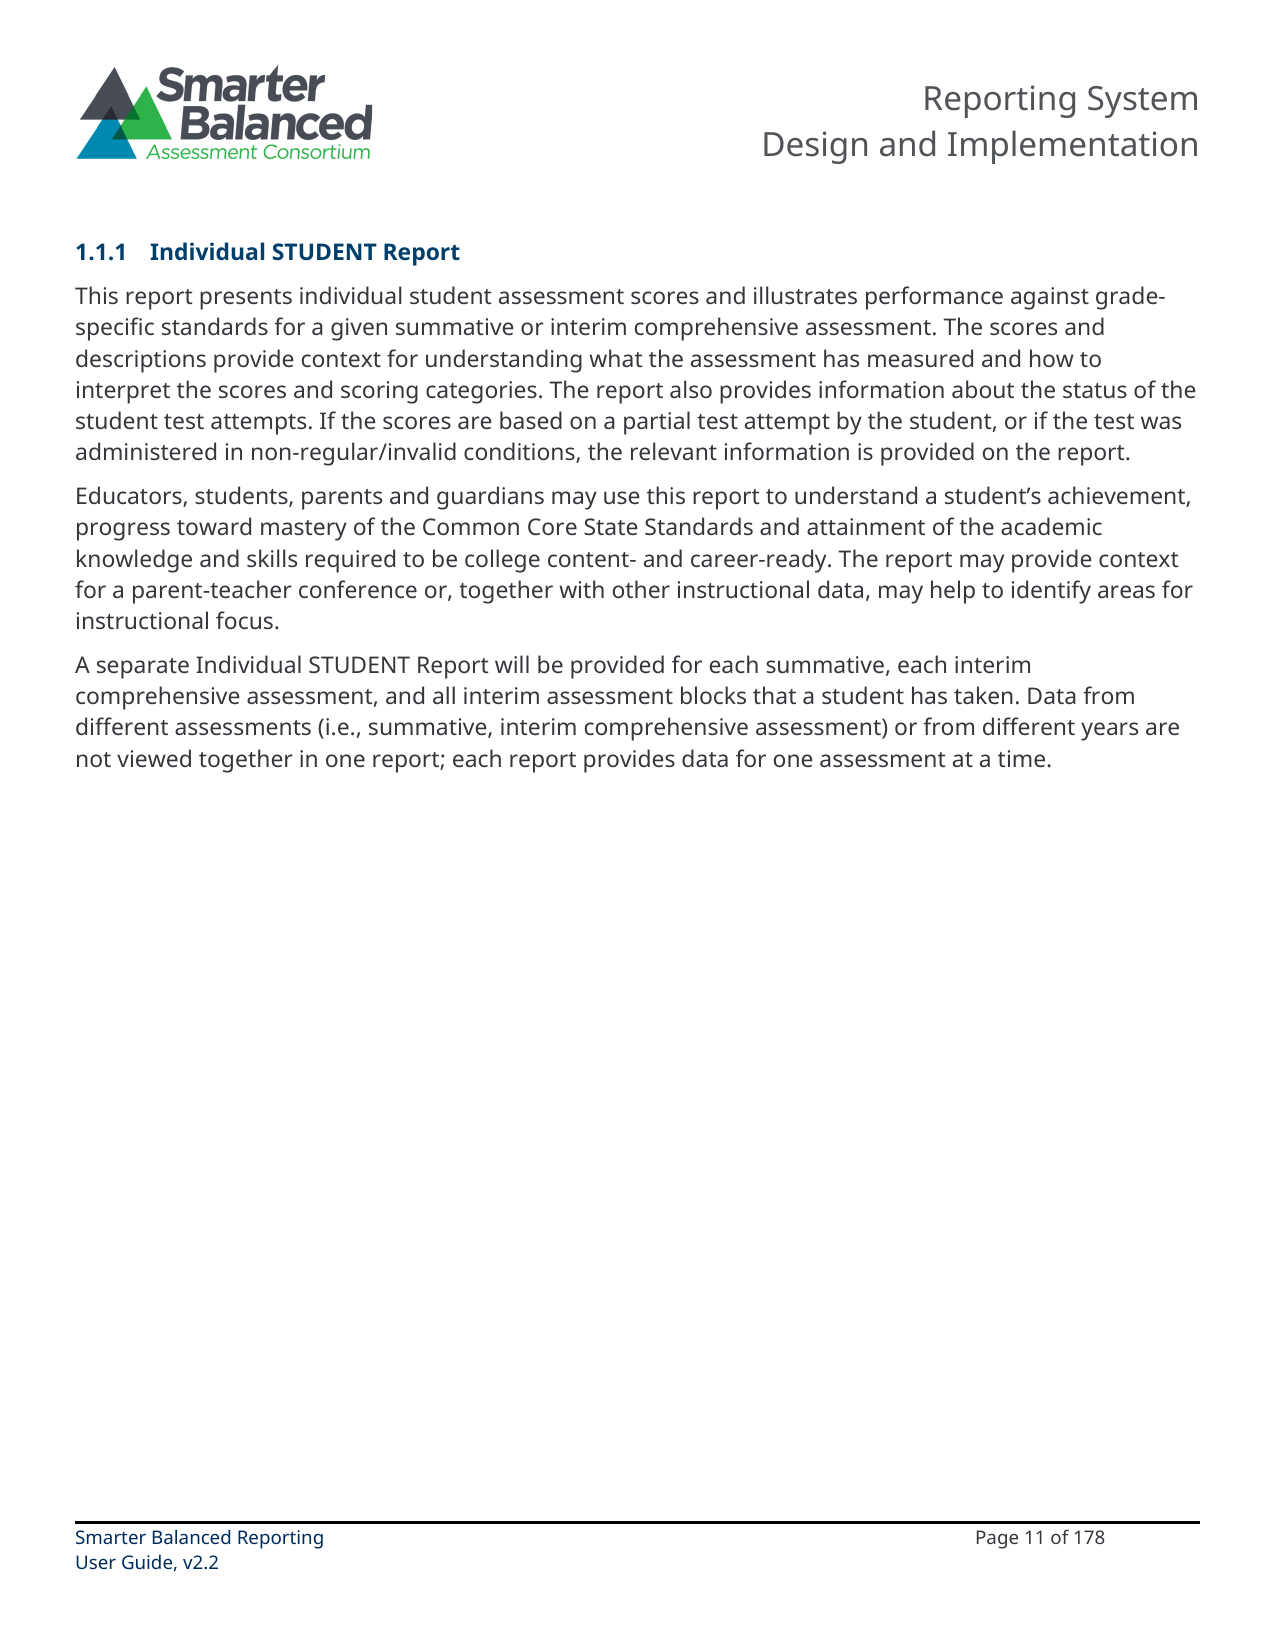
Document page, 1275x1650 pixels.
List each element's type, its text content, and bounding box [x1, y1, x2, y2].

text This report presents individual student assessment scores and illustrates performance against grade-specific standards for a given summative or interim comprehensive assessment. The scores and descriptions provide context for understanding what the assessment has measured and how to interpret the scores and scoring categories. The report also provides information about the status of the student test attempts. If the scores are based on a partial test attempt by the student, or if the test was administered in non-regular/invalid conditions, the relevant information is provided on the report. [75, 280, 1200, 467]
text Educators, students, parents and guardians may use this report to understand a student’s achievement, progress toward mastery of the Common Core State Standards and attainment of the academic knowledge and skills required to be college content- and career-ready. The report may provide context for a parent-teacher conference or, together with other instructional data, may help to identify areas for instructional focus. [75, 480, 1200, 636]
text A separate Individual STUDENT Report will be provided for each summative, each interim comprehensive assessment, and all interim assessment blocks that a student has taken. Data from different assessments (i.e., summative, interim comprehensive assessment) or from different years are not viewed together in one report; each report provides data for one assessment at a time. [75, 649, 1200, 774]
picture [76, 64, 373, 159]
subtitle Individual STUDENT Report [75, 236, 1200, 267]
